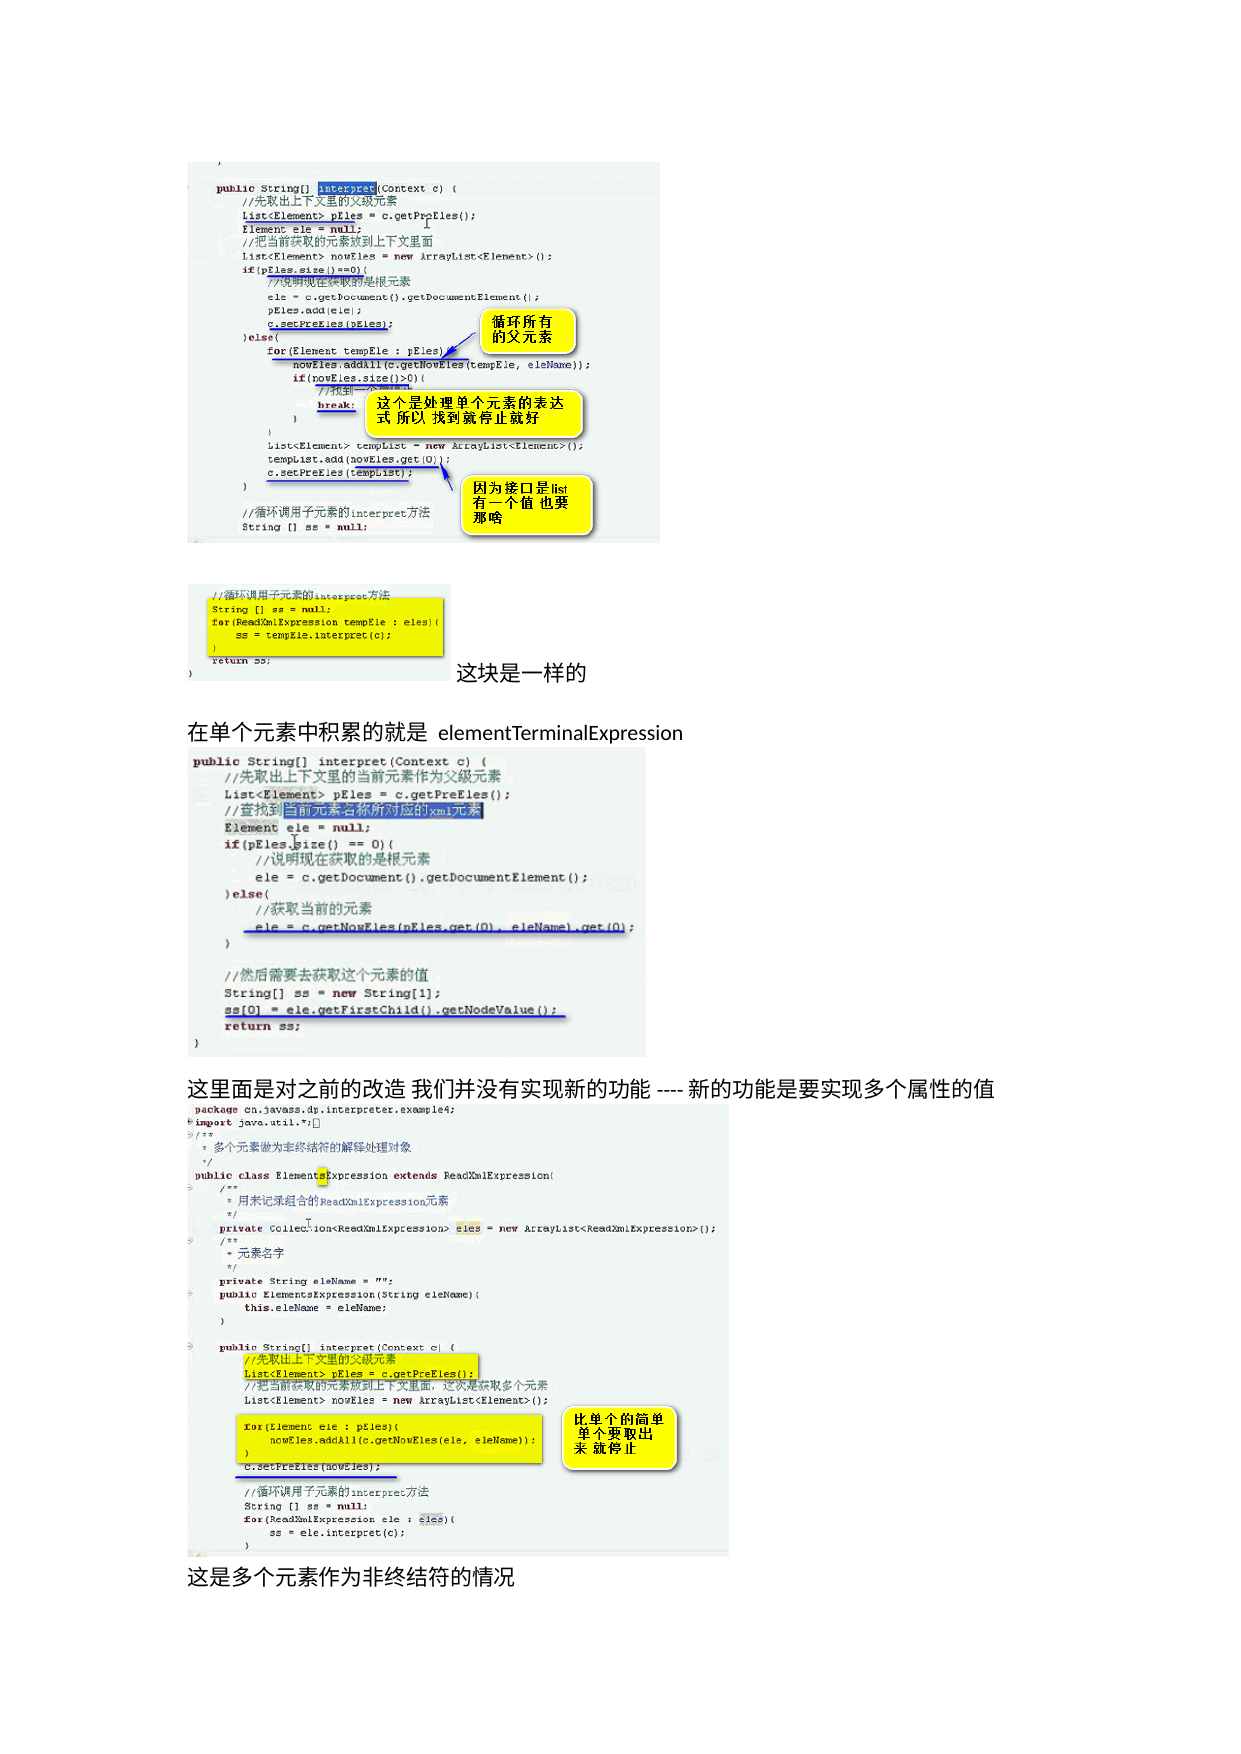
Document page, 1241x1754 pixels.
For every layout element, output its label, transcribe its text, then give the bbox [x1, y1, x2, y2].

picture [187, 584, 451, 681]
text 在单个元素中积累的就是 elementTerminalExpression [187, 714, 1053, 747]
text 这是多个元素作为非终结符的情况 [187, 1559, 1053, 1592]
picture [187, 162, 660, 543]
picture [187, 747, 646, 1057]
text 这块是一样的 [187, 584, 1053, 714]
text 这里面是对之前的改造 我们并没有实现新的功能 ---- 新的功能是要实现多个属性的值 [187, 1072, 1053, 1104]
picture [187, 1104, 729, 1557]
